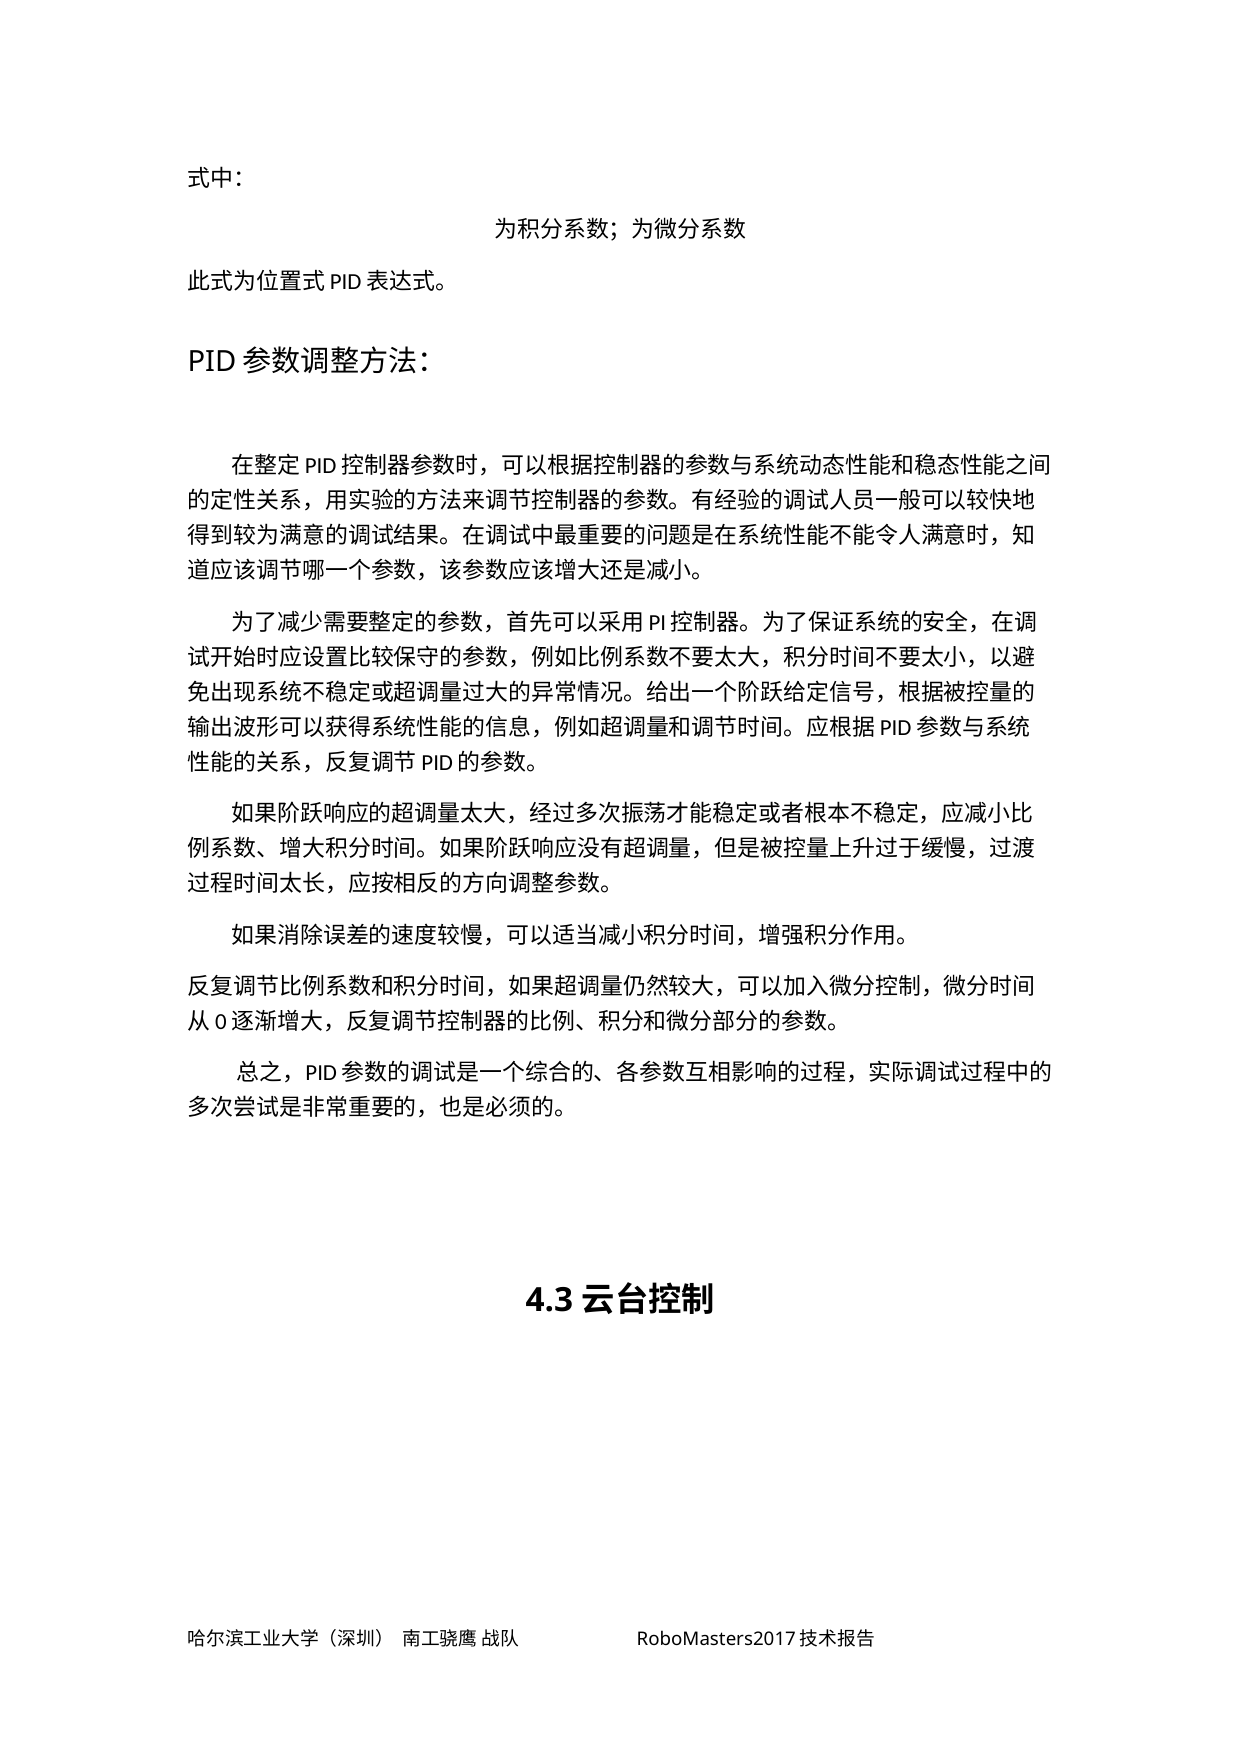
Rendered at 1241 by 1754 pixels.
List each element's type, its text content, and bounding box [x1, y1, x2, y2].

text 式中： [187, 162, 1053, 194]
text 如果消除误差的速度较慢，可以适当减小积分时间，增强积分作用。 [187, 918, 1053, 951]
text 此式为位置式PID表达式。 [187, 265, 1053, 297]
text 反复调节比例系数和积分时间，如果超调量仍然较大，可以加入微分控制，微分时间从0逐渐增大，反复调节控制器的比例、积分和微分部分的参数。 [187, 970, 1053, 1037]
text 在整定PID控制器参数时，可以根据控制器的参数与系统动态性能和稳态性能之间的定性关系，用实验的方法来调节控制器的参数。有经验的调试人员一般可以较快地得到较为满意的调试结果。在调试中最重要的问题是在系统性能不能令人满意时，知道应该调节哪一个参数，该参数应该增大还是减小。 [187, 449, 1053, 587]
text 如果阶跃响应的超调量太大，经过多次振荡才能稳定或者根本不稳定，应减小比例系数、增大积分时间。如果阶跃响应没有超调量，但是被控量上升过于缓慢，过渡过程时间太长，应按相反的方向调整参数。 [187, 797, 1053, 900]
text 4.3 云台控制 [187, 1265, 1053, 1330]
list PID参数调整方法： [187, 326, 1053, 391]
text 为积分系数；为微分系数 [187, 213, 1053, 246]
text 为了减少需要整定的参数，首先可以采用PI控制器。为了保证系统的安全，在调试开始时应设置比较保守的参数，例如比例系数不要太大，积分时间不要太小，以避免出现系统不稳定或超调量过大的异常情况。给出一个阶跃给定信号，根据被控量的输出波形可以获得系统性能的信息，例如超调量和调节时间。应根据PID参数与系统性能的关系，反复调节PID的参数。 [187, 606, 1053, 778]
text 总之，PID参数的调试是一个综合的、各参数互相影响的过程，实际调试过程中的多次尝试是非常重要的，也是必须的。 [187, 1056, 1053, 1124]
